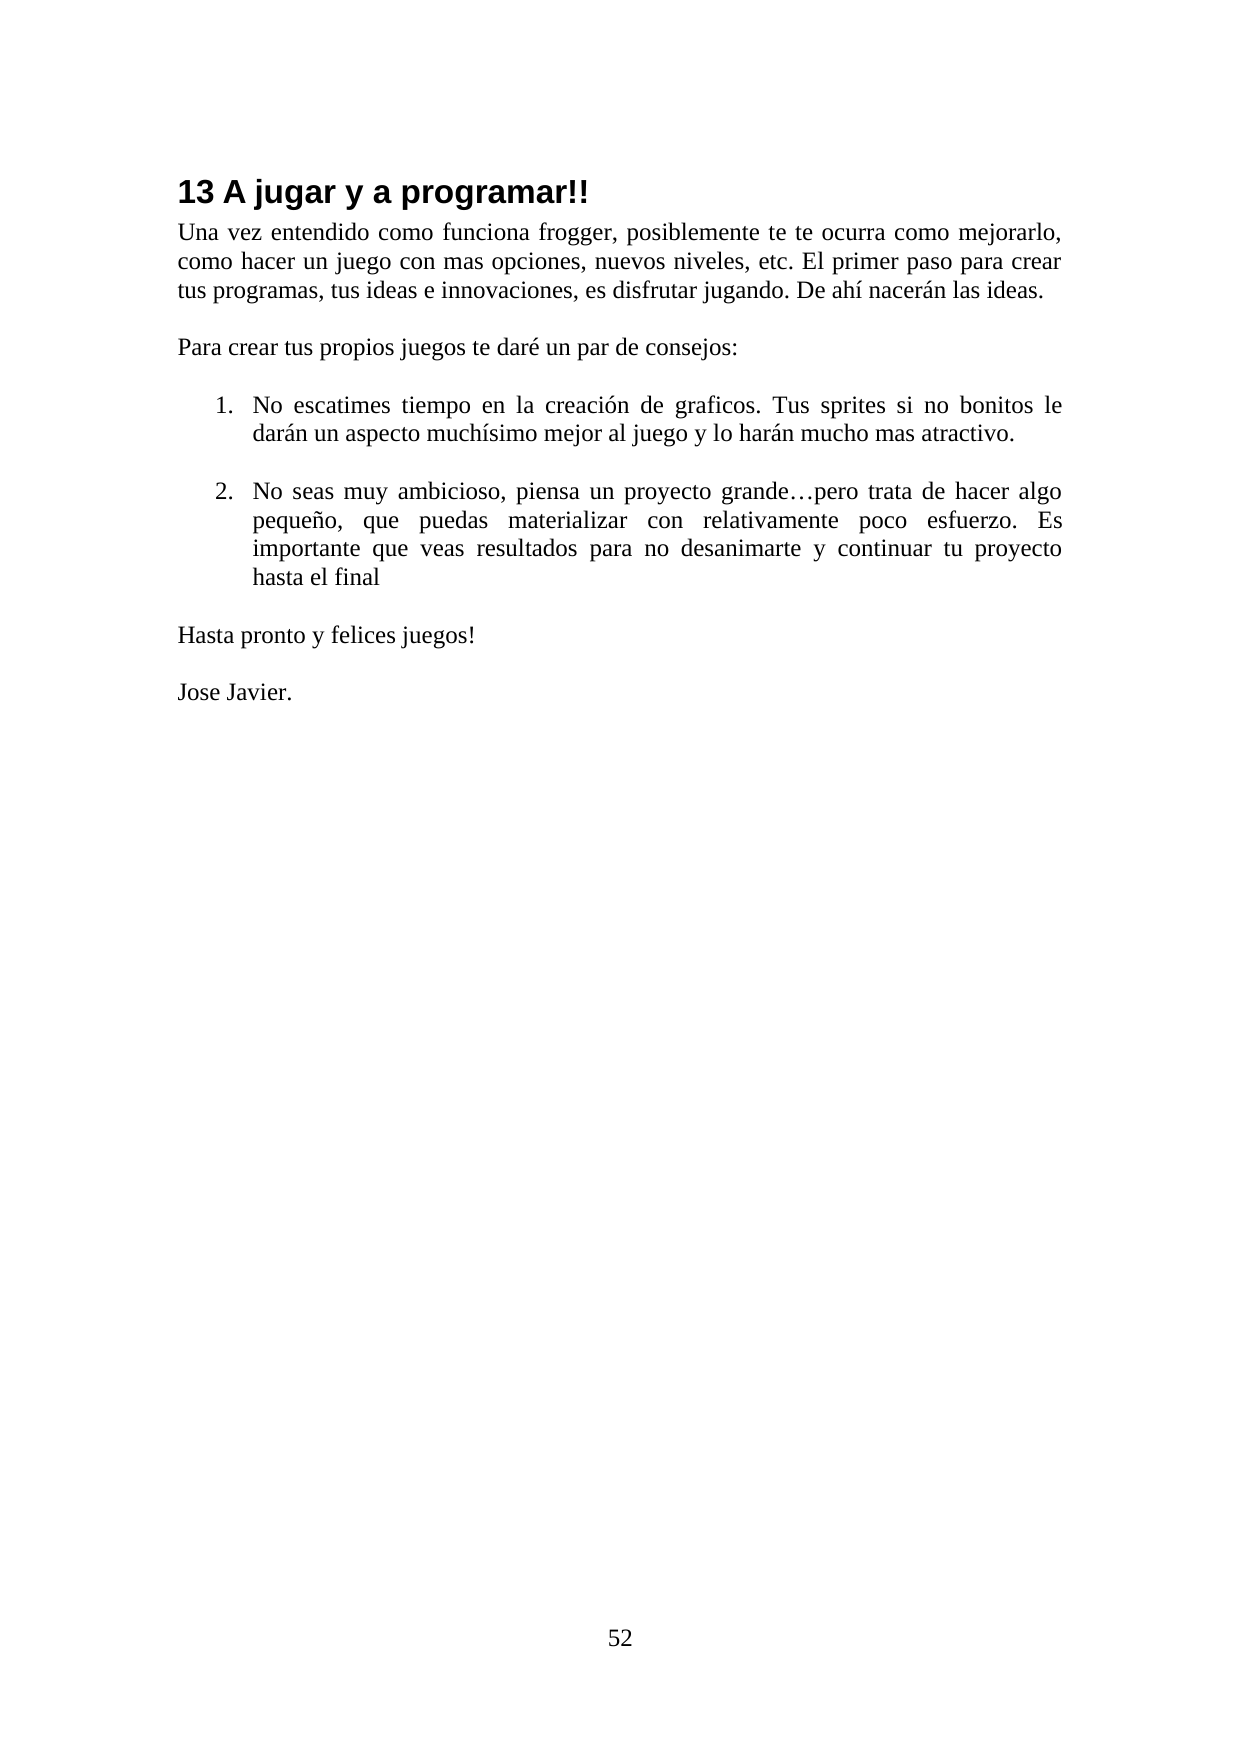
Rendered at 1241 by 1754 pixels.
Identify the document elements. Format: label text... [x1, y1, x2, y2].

list No seas muy ambicioso, piensa un proyecto grande…pero trata de hacer algo pequeño, que puedas materializar con relativamente poco esfuerzo. Es importante que veas resultados para no desanimarte y continuar tu proyecto hasta el final [215, 476, 1063, 591]
text Jose Javier. [177, 677, 1063, 706]
subtitle A jugar y a programar!! [177, 173, 1063, 211]
text Hasta pronto y felices juegos! [177, 620, 1063, 648]
text Para crear tus propios juegos te daré un par de consejos: [177, 332, 1063, 361]
list No escatimes tiempo en la creación de graficos. Tus sprites si no bonitos le darán un aspecto muchísimo mejor al juego y lo harán mucho mas atractivo. [215, 390, 1063, 447]
text Una vez entendido como funciona frogger, posiblemente te te ocurra como mejorarlo, como hacer un juego con mas opciones, nuevos niveles, etc. El primer paso para crear tus programas, tus ideas e innovaciones, es disfrutar jugando. De ahí nacerán las ideas. [177, 217, 1063, 303]
